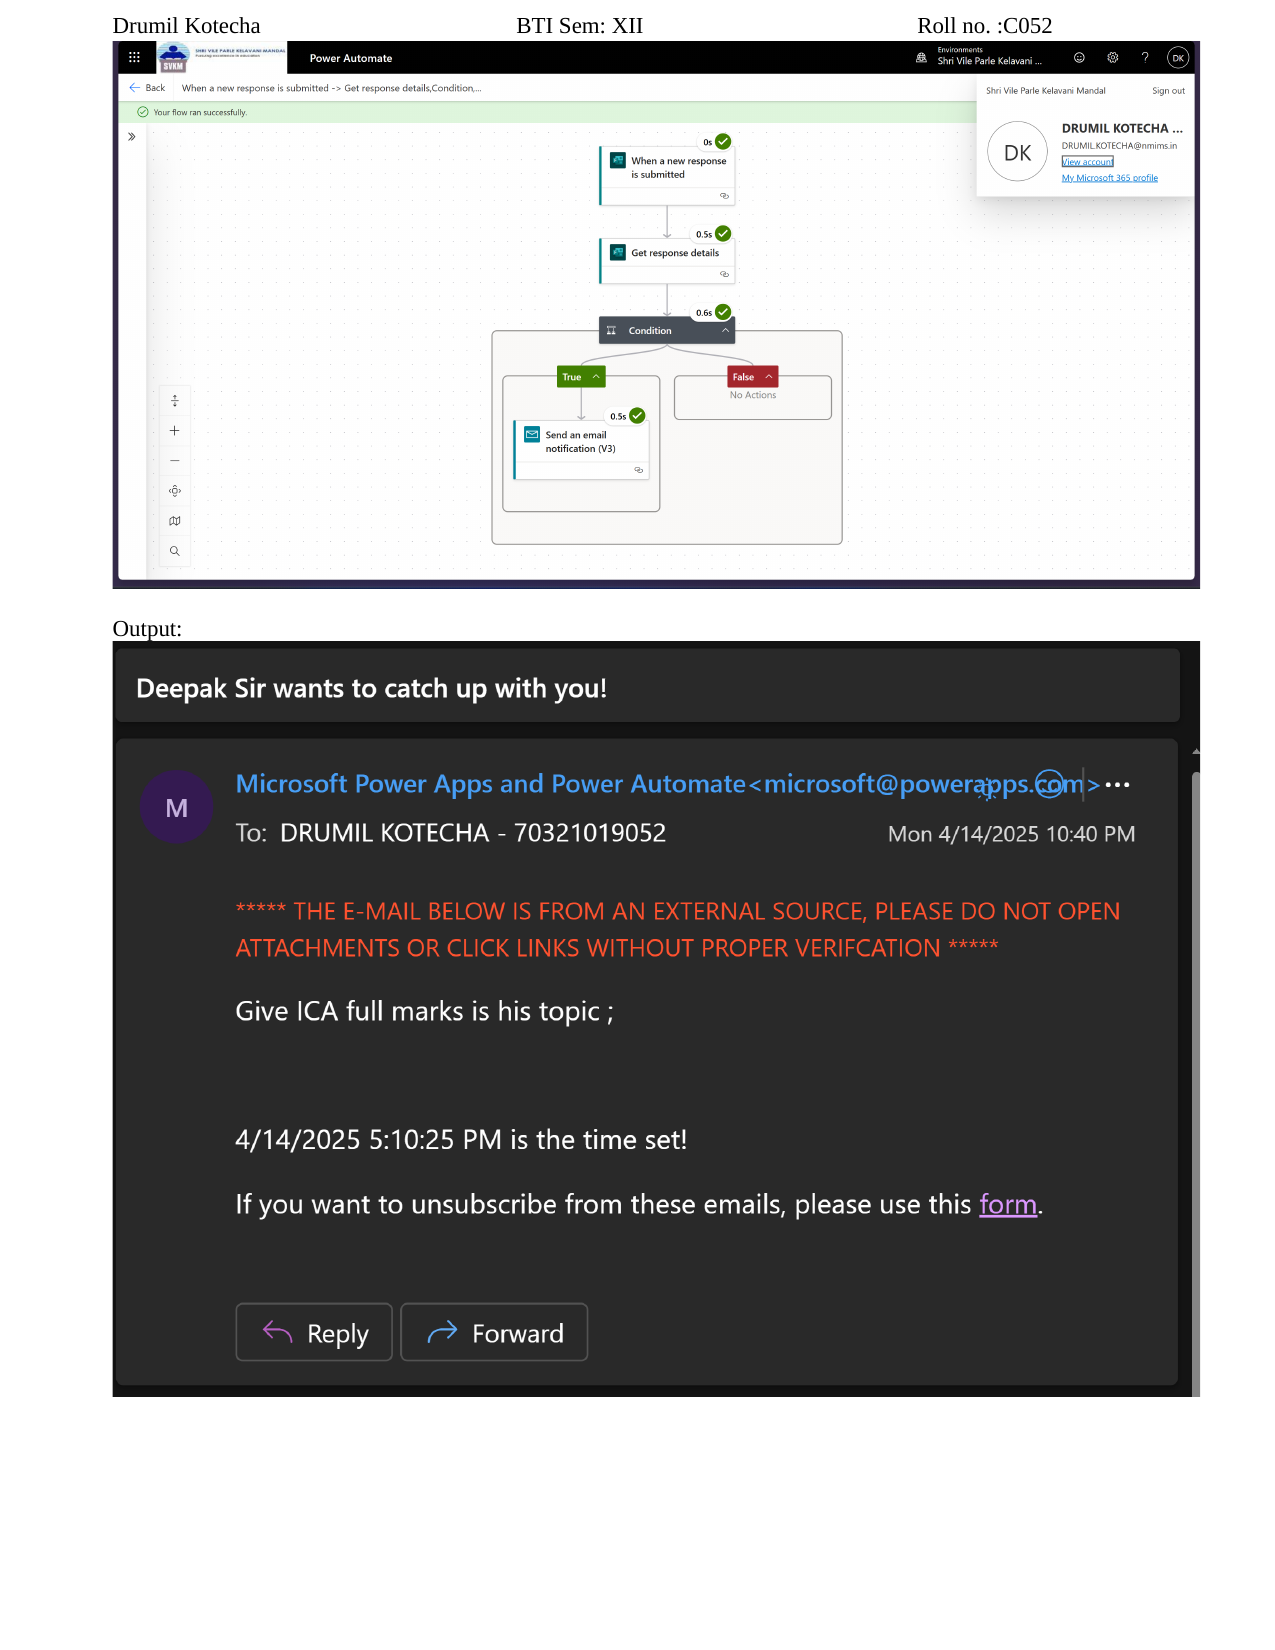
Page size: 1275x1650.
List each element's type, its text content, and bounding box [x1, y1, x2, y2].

picture [112, 641, 1200, 1397]
text Output: [112, 615, 1200, 641]
picture [112, 41, 1200, 589]
